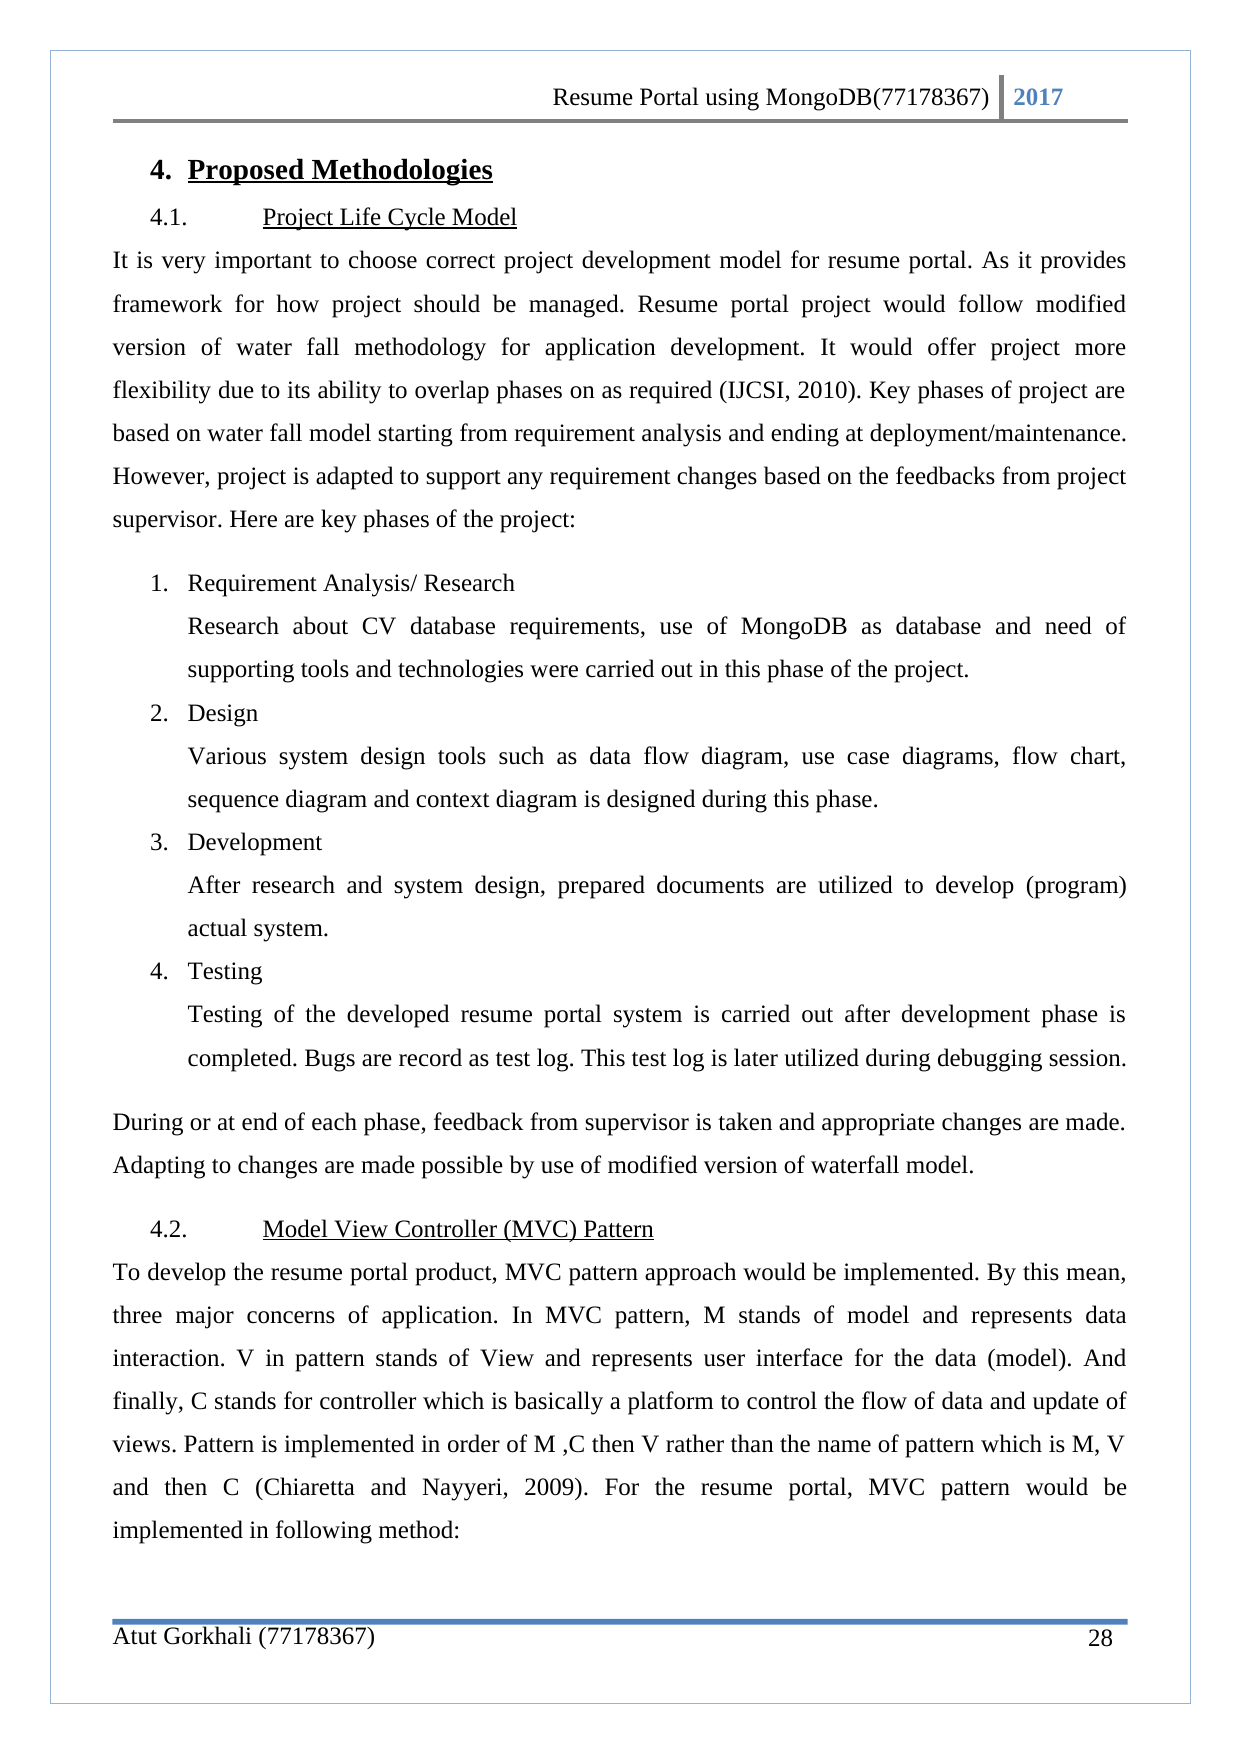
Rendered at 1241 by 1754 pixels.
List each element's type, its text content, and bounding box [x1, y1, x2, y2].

subtitle Model View Controller (MVC) Pattern [150, 1214, 1128, 1242]
text During or at end of each phase, feedback from supervisor is taken and appropriate changes are made. Adapting to changes are made possible by use of modified version of waterfall model. [112, 1107, 1128, 1178]
list Testing [150, 956, 1128, 985]
list Design [150, 698, 1128, 726]
subtitle Project Life Cycle Model [150, 202, 1128, 231]
list Requirement Analysis/ Research [150, 568, 1128, 597]
text To develop the resume portal product, MVC pattern approach would be implemented. By this mean, three major concerns of application. In MVC pattern, M stands of model and represents data interaction. V in pattern stands of View and represents user interface for the data (model). And finally, C stands for controller which is basically a platform to control the flow of data and update of views. Pattern is implemented in order of M ,C then V rather than the name of pattern which is M, V and then C (Chiaretta and Nayyeri, 2009). For the resume portal, MVC pattern would be implemented in following method: [112, 1257, 1128, 1544]
list After research and system design, prepared documents are utilized to develop (program) actual system. [187, 870, 1128, 942]
list Development [150, 827, 1128, 856]
list Research about CV database requirements, use of MongoDB as database and need of supporting tools and technologies were carried out in this phase of the project. [187, 611, 1128, 683]
list Testing of the developed resume portal system is carried out after development phase is completed. Bugs are record as test log. This test log is later utilized during debugging session. [187, 999, 1128, 1071]
text It is very important to choose correct project development model for resume portal. As it provides framework for how project should be managed. Resume portal project would follow modified version of water fall methodology for application development. It would offer project more flexibility due to its ability to overlap phases on as required (IJCSI, 2010). Key phases of project are based on water fall model starting from requirement analysis and ending at deployment/maintenance. However, project is adapted to support any requirement changes based on the feedbacks from project supervisor. Here are key phases of the project: [112, 246, 1128, 533]
subtitle Proposed Methodologies [150, 152, 1128, 186]
list Various system design tools such as data flow diagram, use case diagrams, flow chart, sequence diagram and context diagram is designed during this phase. [187, 741, 1128, 813]
